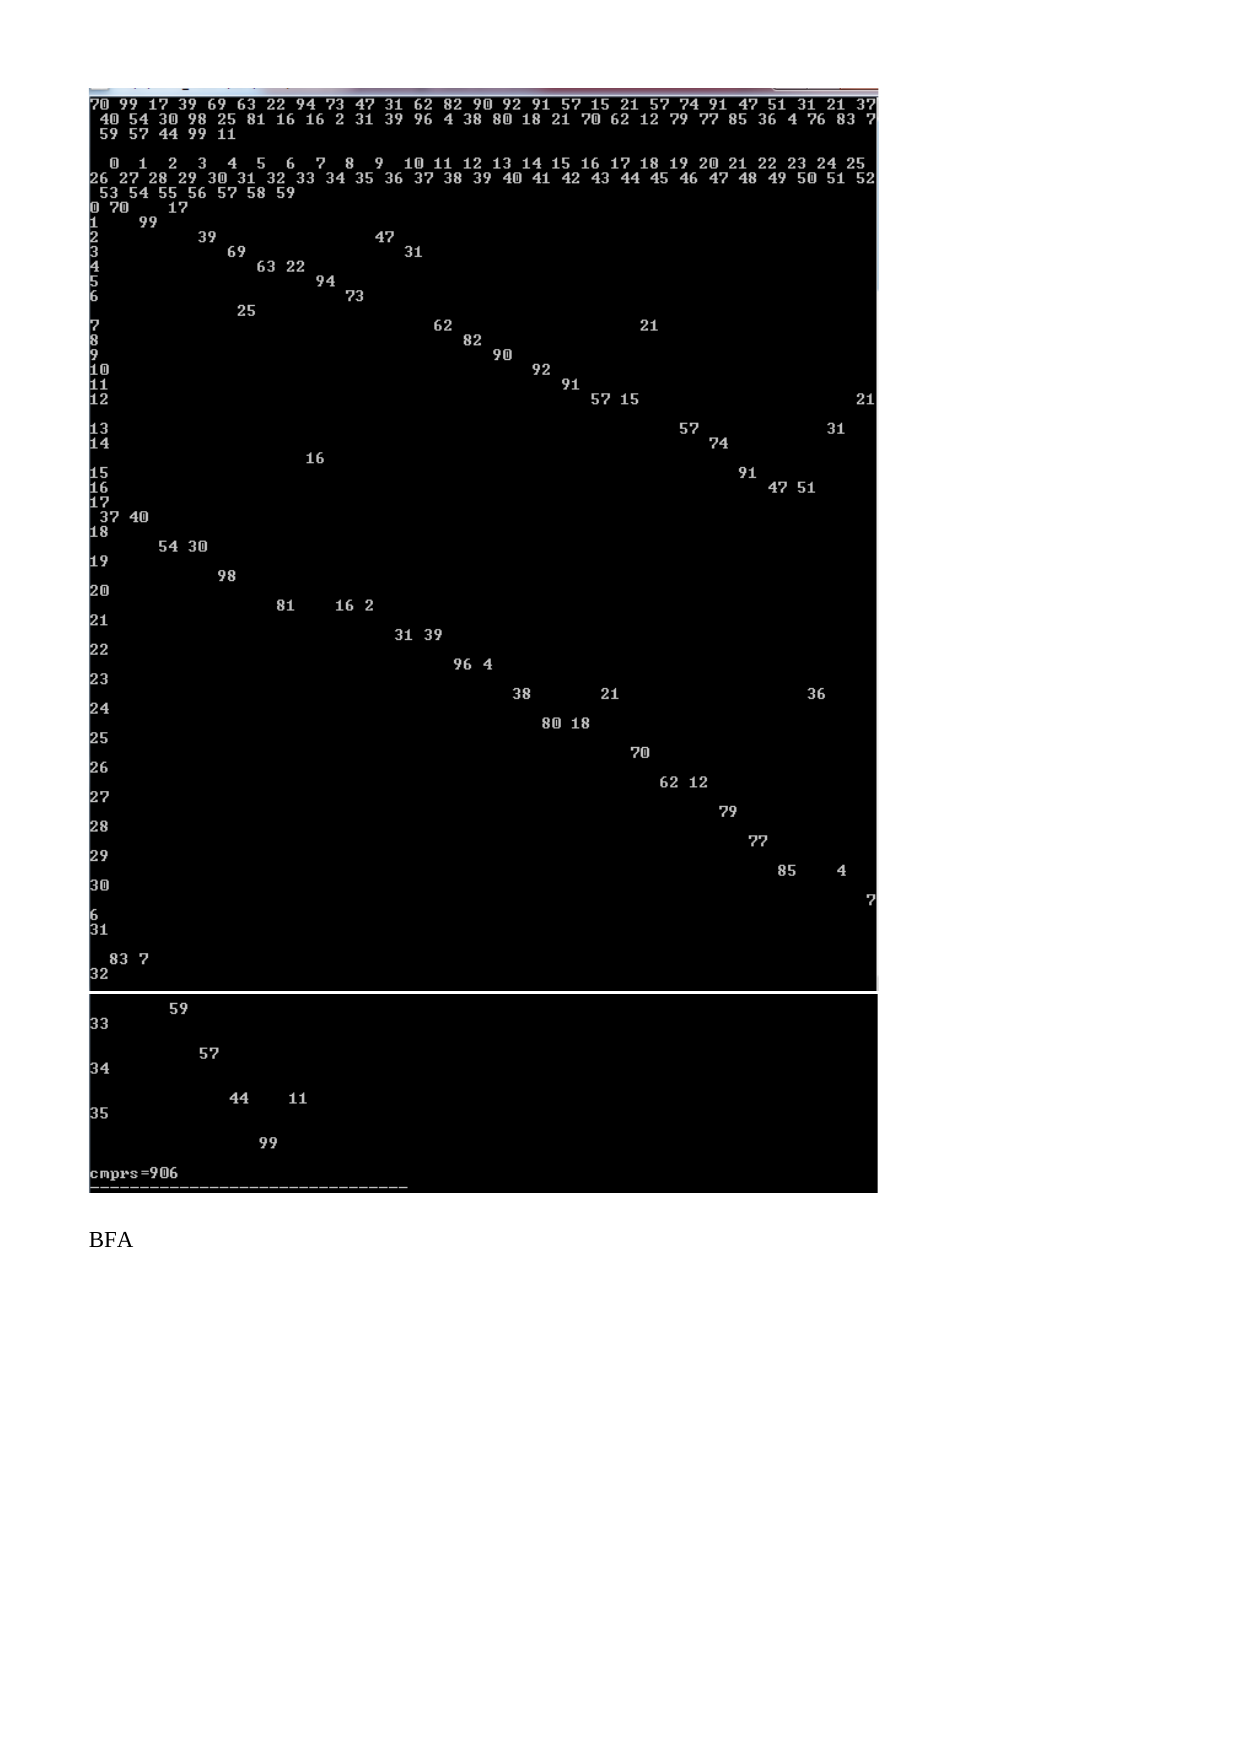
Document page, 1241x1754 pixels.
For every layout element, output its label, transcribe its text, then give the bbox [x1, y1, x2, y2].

picture [88, 994, 878, 1193]
text BFA [89, 1226, 1152, 1253]
picture [88, 88, 879, 991]
